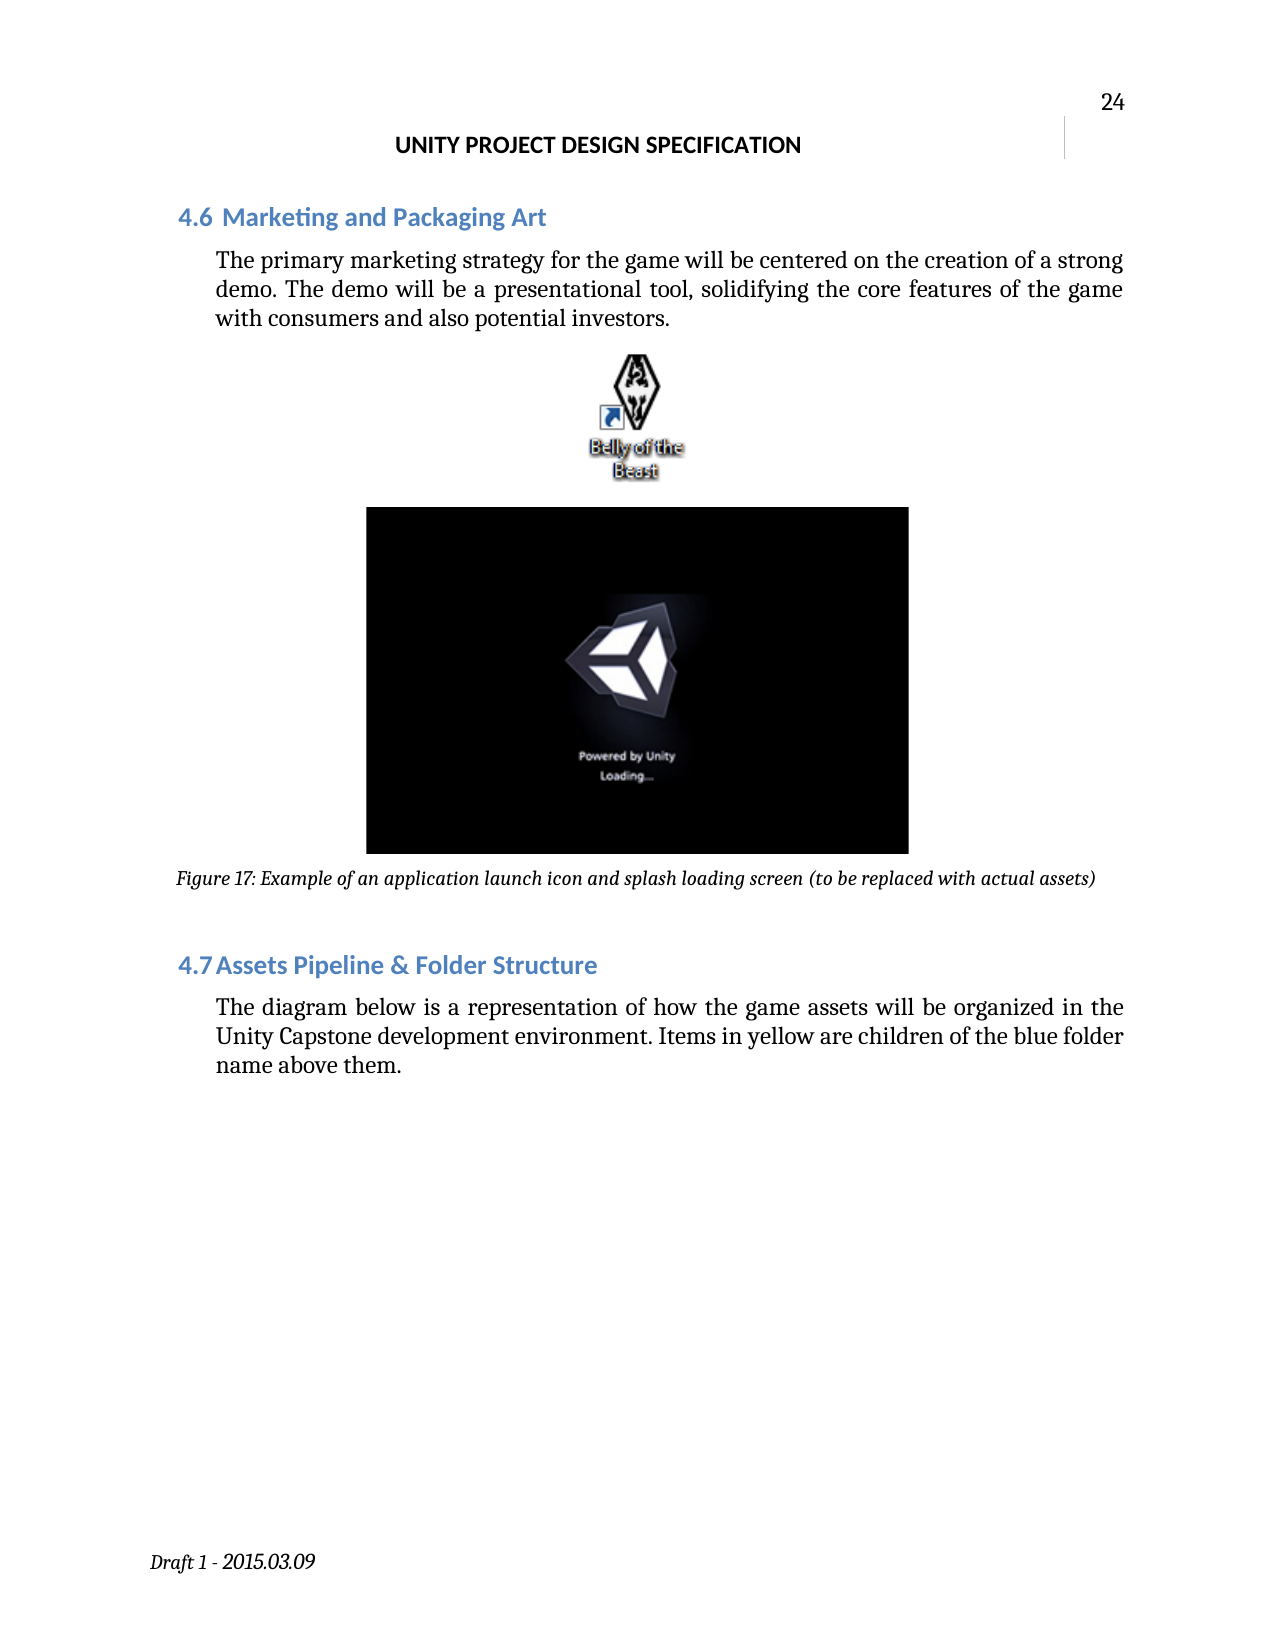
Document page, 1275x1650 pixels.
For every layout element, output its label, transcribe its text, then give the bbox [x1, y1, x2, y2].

text The diagram below is a representation of how the game assets will be organized in the Unity Capstone development environment. Items in yellow are children of the blue folder name above them. [216, 993, 1125, 1079]
subtitle Assets Pipeline & Folder Structure [178, 948, 1125, 981]
subtitle Marketing and Packaging Art [178, 201, 1125, 233]
picture [366, 353, 909, 854]
text The primary marketing strategy for the game will be centered on the creation of a strong demo. The demo will be a presentational tool, solidifying the core features of the game with consumers and also potential investors. [216, 246, 1125, 332]
